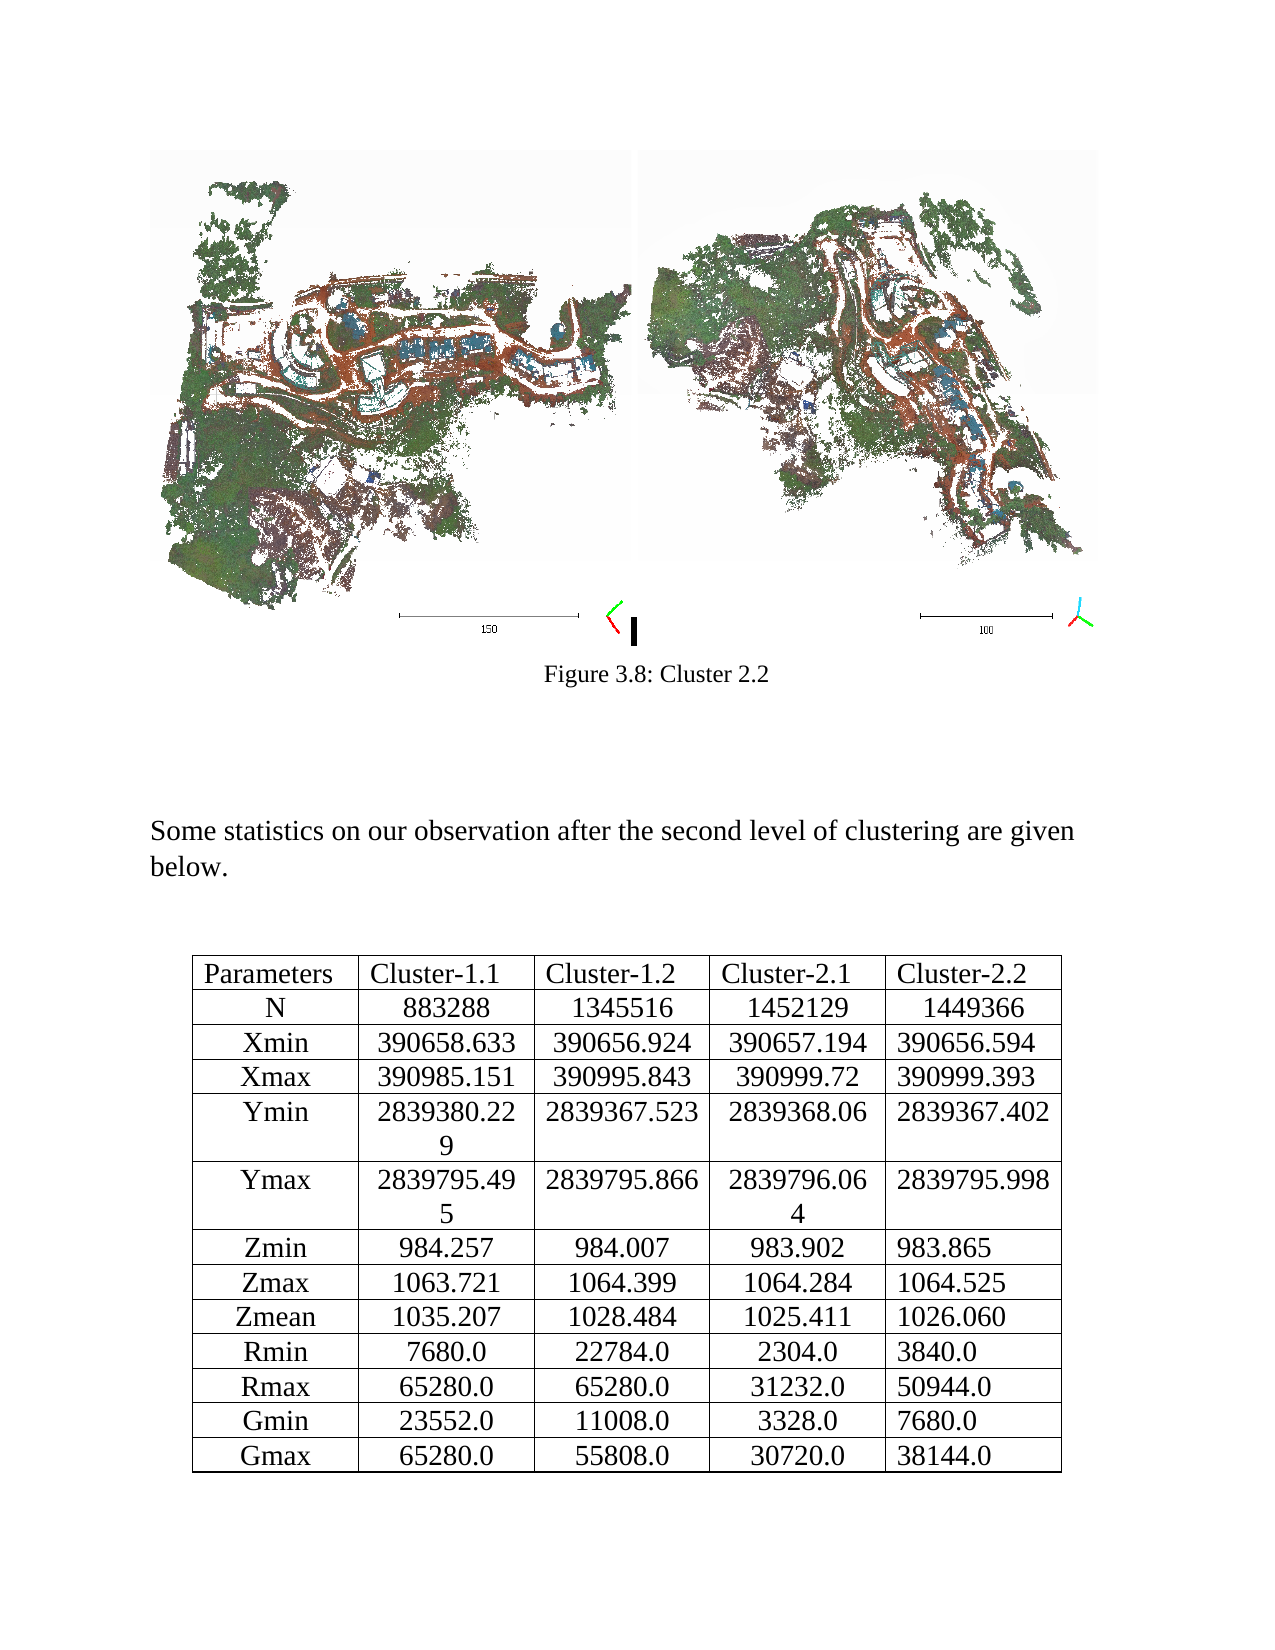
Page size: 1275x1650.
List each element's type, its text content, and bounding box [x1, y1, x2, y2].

table_cell 2304.0 [710, 1334, 885, 1368]
table_cell 390656.924 [535, 1025, 709, 1058]
table_cell Xmax [193, 1060, 358, 1093]
table_cell 1025.411 [710, 1300, 885, 1333]
table_cell 984.257 [359, 1230, 534, 1264]
table_cell 23552.0 [359, 1403, 534, 1437]
table_header Cluster-1.1 [359, 956, 534, 989]
table_cell 65280.0 [359, 1369, 534, 1402]
table_cell Gmax [193, 1438, 358, 1471]
picture [150, 150, 632, 641]
table_cell Zmean [193, 1300, 358, 1333]
table_cell 2839795.998 [886, 1162, 1061, 1229]
table_cell 390985.151 [359, 1060, 534, 1093]
table_cell 50944.0 [886, 1369, 1061, 1402]
table_cell 7680.0 [359, 1334, 534, 1368]
table_cell 1064.399 [535, 1265, 709, 1298]
table_cell 390658.633 [359, 1025, 534, 1058]
table_cell 1449366 [886, 990, 1061, 1024]
table_cell 1028.484 [535, 1300, 709, 1333]
table_header Cluster-2.1 [710, 956, 885, 989]
table_cell 55808.0 [535, 1438, 709, 1471]
table_cell Gmin [193, 1403, 358, 1437]
table_cell 3840.0 [886, 1334, 1061, 1368]
table_cell Ymin [193, 1094, 358, 1161]
table_cell 1063.721 [359, 1265, 534, 1298]
table_cell 2839368.06 [710, 1094, 885, 1161]
table_cell 2839367.523 [535, 1094, 709, 1161]
table_cell 1035.207 [359, 1300, 534, 1333]
table_cell 11008.0 [535, 1403, 709, 1437]
picture [637, 150, 1099, 641]
table_cell 2839795.866 [535, 1162, 709, 1229]
table_cell 390656.594 [886, 1025, 1061, 1058]
table_cell 65280.0 [535, 1369, 709, 1402]
table_cell Zmax [193, 1265, 358, 1298]
table_header Cluster-1.2 [535, 956, 709, 989]
table_cell Ymax [193, 1162, 358, 1229]
table_cell 390995.843 [535, 1060, 709, 1093]
table_cell 390657.194 [710, 1025, 885, 1058]
table_header Parameters [193, 956, 358, 989]
table_cell 1026.060 [886, 1300, 1061, 1333]
table_cell 390999.72 [710, 1060, 885, 1093]
table_cell 7680.0 [886, 1403, 1061, 1437]
table_cell Xmin [193, 1025, 358, 1058]
table_cell 30720.0 [710, 1438, 885, 1471]
table_cell 983.865 [886, 1230, 1061, 1264]
table_cell Rmin [193, 1334, 358, 1368]
table_cell Zmin [193, 1230, 358, 1264]
table_cell Rmax [193, 1369, 358, 1402]
table_cell 883288 [359, 990, 534, 1024]
table_cell 3328.0 [710, 1403, 885, 1437]
table_header Cluster-2.2 [886, 956, 1061, 989]
table_cell 2839796.064 [710, 1162, 885, 1229]
table_cell 2839380.229 [359, 1094, 534, 1161]
text Some statistics on our observation after the second level of clustering are given below. [150, 813, 1125, 883]
table_cell 984.007 [535, 1230, 709, 1264]
table_cell 1345516 [535, 990, 709, 1024]
text Figure 3.8: Cluster 2.2 [375, 659, 1125, 688]
table_cell 1452129 [710, 990, 885, 1024]
table_cell N [193, 990, 358, 1024]
table_cell 65280.0 [359, 1438, 534, 1471]
table_cell 1064.284 [710, 1265, 885, 1298]
table_cell 2839367.402 [886, 1094, 1061, 1161]
table_cell 31232.0 [710, 1369, 885, 1402]
table_cell 390999.393 [886, 1060, 1061, 1093]
table_cell 2839795.495 [359, 1162, 534, 1229]
table_cell 1064.525 [886, 1265, 1061, 1298]
table_cell 38144.0 [886, 1438, 1061, 1471]
table_cell 983.902 [710, 1230, 885, 1264]
table_cell 22784.0 [535, 1334, 709, 1368]
